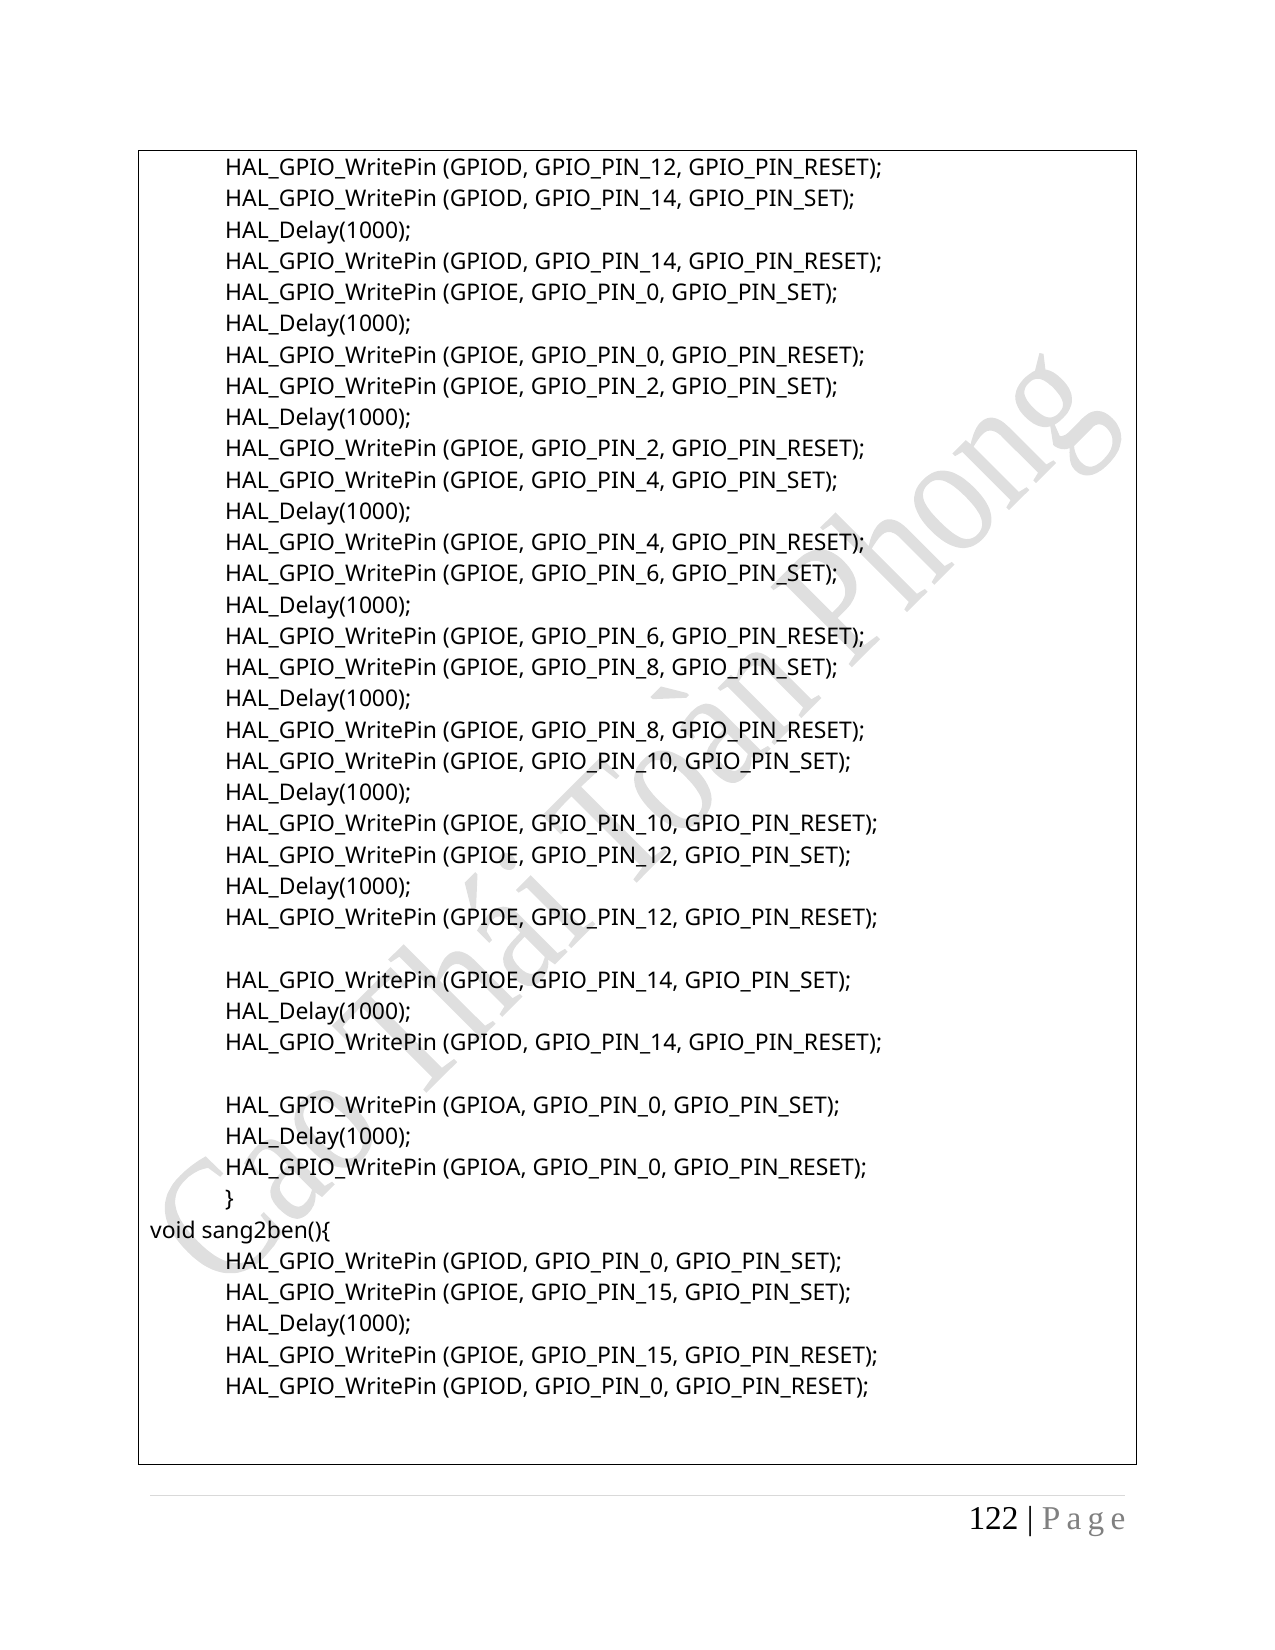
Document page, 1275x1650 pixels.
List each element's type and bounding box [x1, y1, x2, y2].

table_header [139, 151, 1136, 1463]
